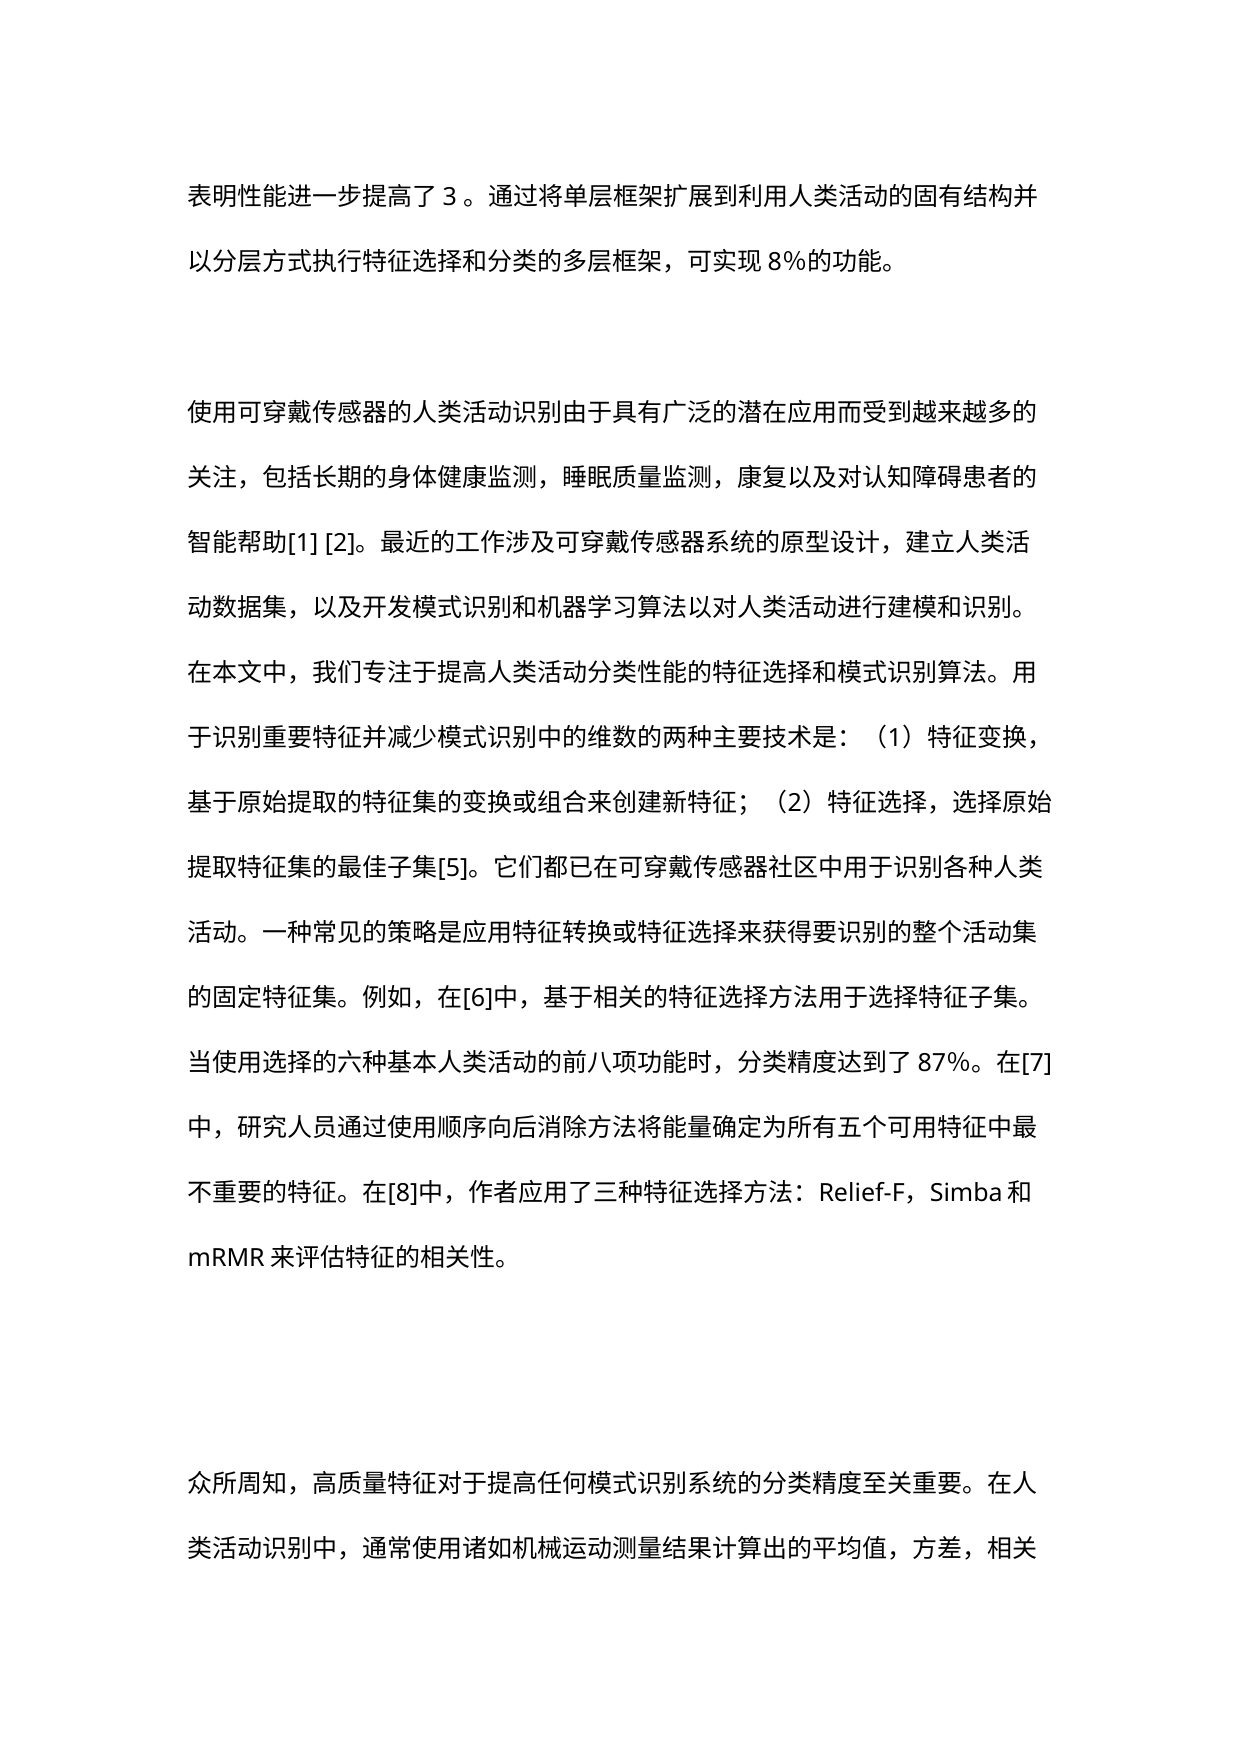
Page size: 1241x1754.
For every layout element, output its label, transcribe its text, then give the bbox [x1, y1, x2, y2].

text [187, 1449, 1053, 1579]
text 使用可穿戴传感器的人类活动识别由于具有广泛的潜在应用而受到越来越多的关注，包括长期的身体健康监测，睡眠质量监测，康复以及对认知障碍患者的智能帮助[1] [2]。最近的工作涉及可穿戴传感器系统的原型设计，建立人类活动数据集，以及开发模式识别和机器学习算法以对人类活动进行建模和识别。在本文中，我们专注于提高人类活动分类性能的特征选择和模式识别算法。用于识别重要特征并减少模式识别中的维数的两种主要技术是：（1）特征变换，基于原始提取的特征集的变换或组合来创建新特征；（2）特征选择，选择原始提取特征集的最佳子集[5]。它们都已在可穿戴传感器社区中用于识别各种人类活动。一种常见的策略是应用特征转换或特征选择来获得要识别的整个活动集的固定特征集。例如，在[6]中，基于相关的特征选择方法用于选择特征子集。当使用选择的六种基本人类活动的前八项功能时，分类精度达到了87％。在[7]中，研究人员通过使用顺序向后消除方法将能量确定为所有五个可用特征中最不重要的特征。在[8]中，作者应用了三种特征选择方法：Relief-F，Simba和mRMR来评估特征的相关性。 [187, 378, 1053, 1288]
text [187, 162, 1053, 292]
